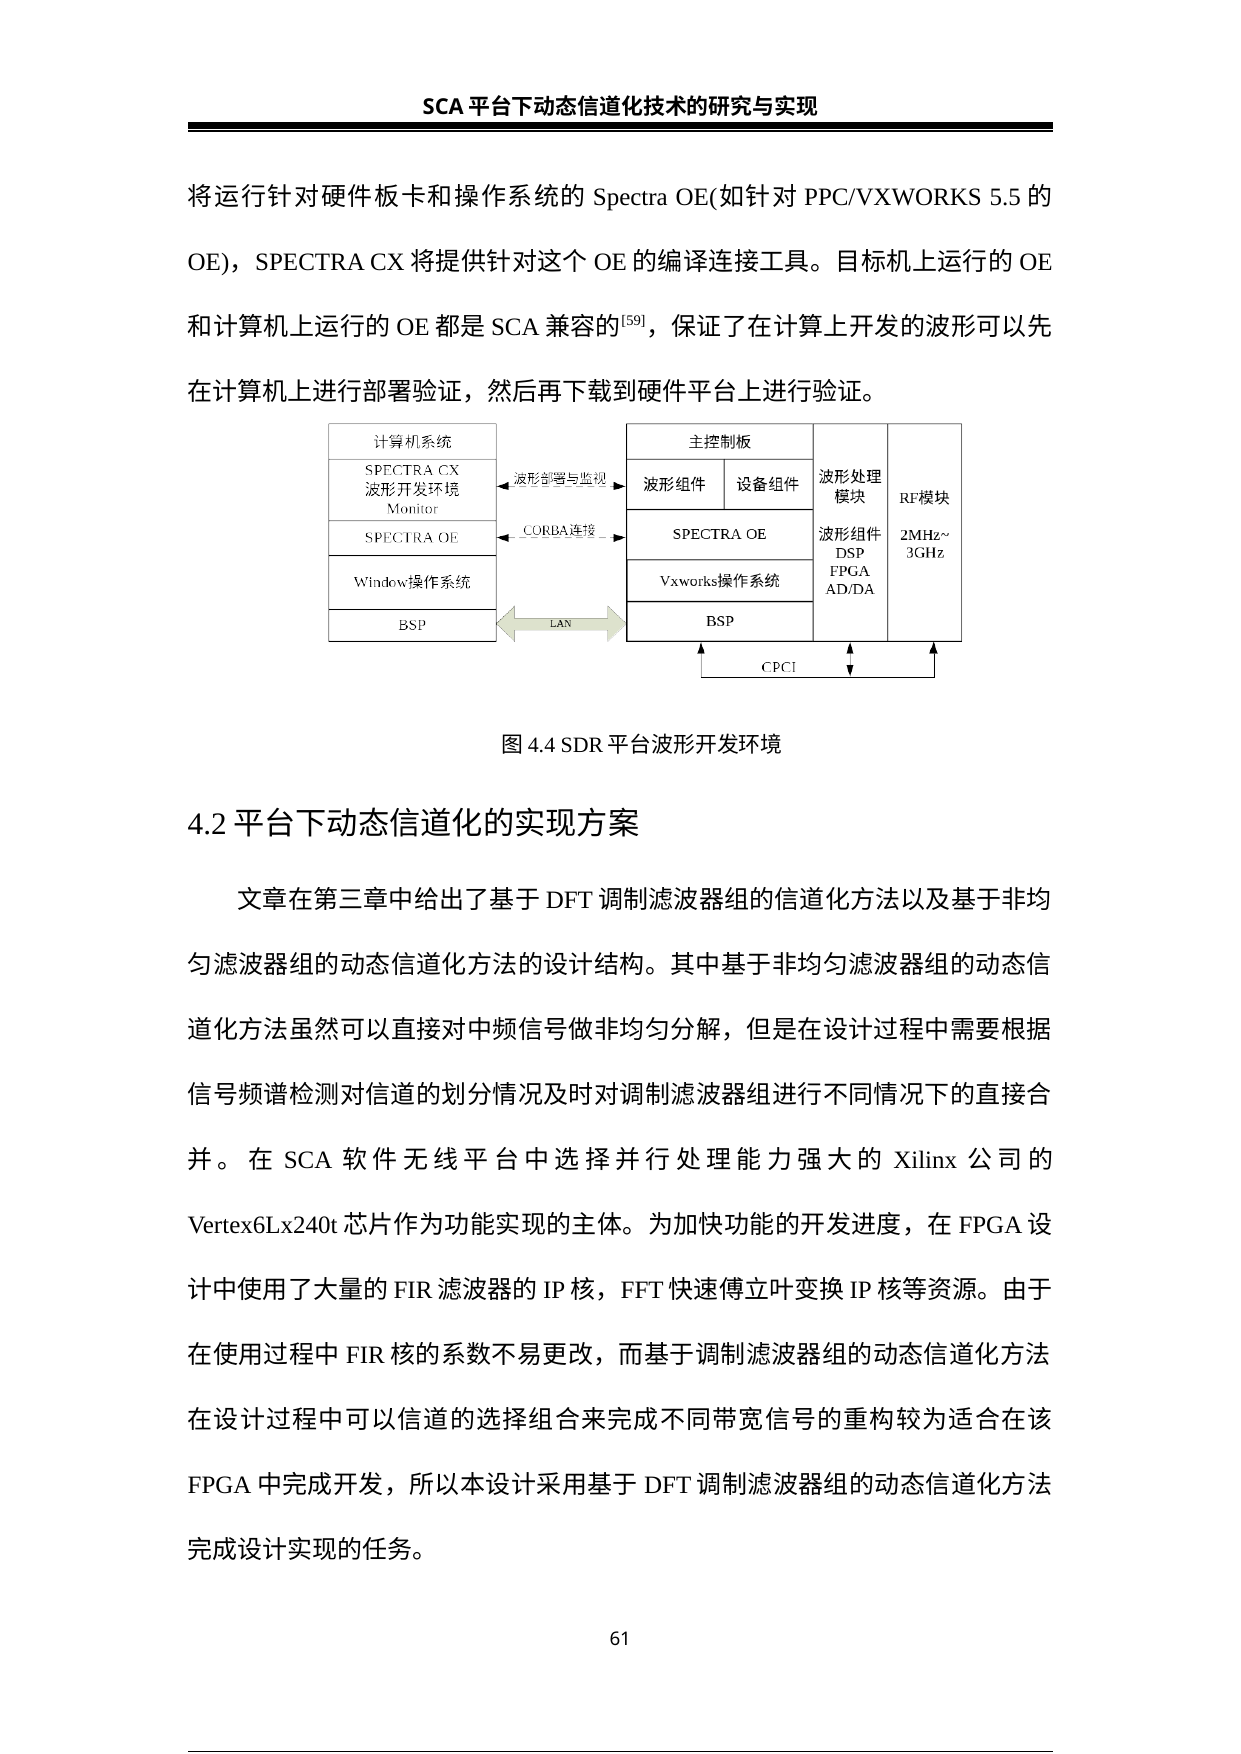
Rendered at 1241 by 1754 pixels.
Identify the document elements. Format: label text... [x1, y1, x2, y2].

text 图4.4 SDR平台波形开发环境 [187, 727, 1053, 759]
subtitle 4.2平台下动态信道化的实现方案 [187, 788, 1053, 853]
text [187, 162, 1053, 422]
text 文章在第三章中给出了基于DFT调制滤波器组的信道化方法以及基于非均匀滤波器组的动态信道化方法的设计结构。其中基于非均匀滤波器组的动态信道化方法虽然可以直接对中频信号做非均匀分解，但是在设计过程中需要根据信号频谱检测对信道的划分情况及时对调制滤波器组进行不同情况下的直接合并。在SCA软件无线平台中选择并行处理能力强大的Xilinx公司的Vertex6Lx240t芯片作为功能实现的主体。为加快功能的开发进度，在FPGA设计中使用了大量的FIR滤波器的IP核，FFT快速傅立叶变换IP核等资源。由于在使用过程中FIR核的系数不易更改，而基于调制滤波器组的动态信道化方法在设计过程中可以信道的选择组合来完成不同带宽信号的重构较为适合在该FPGA中完成开发，所以本设计采用基于DFT调制滤波器组的动态信道化方法完成设计实现的任务。 [187, 865, 1053, 1580]
